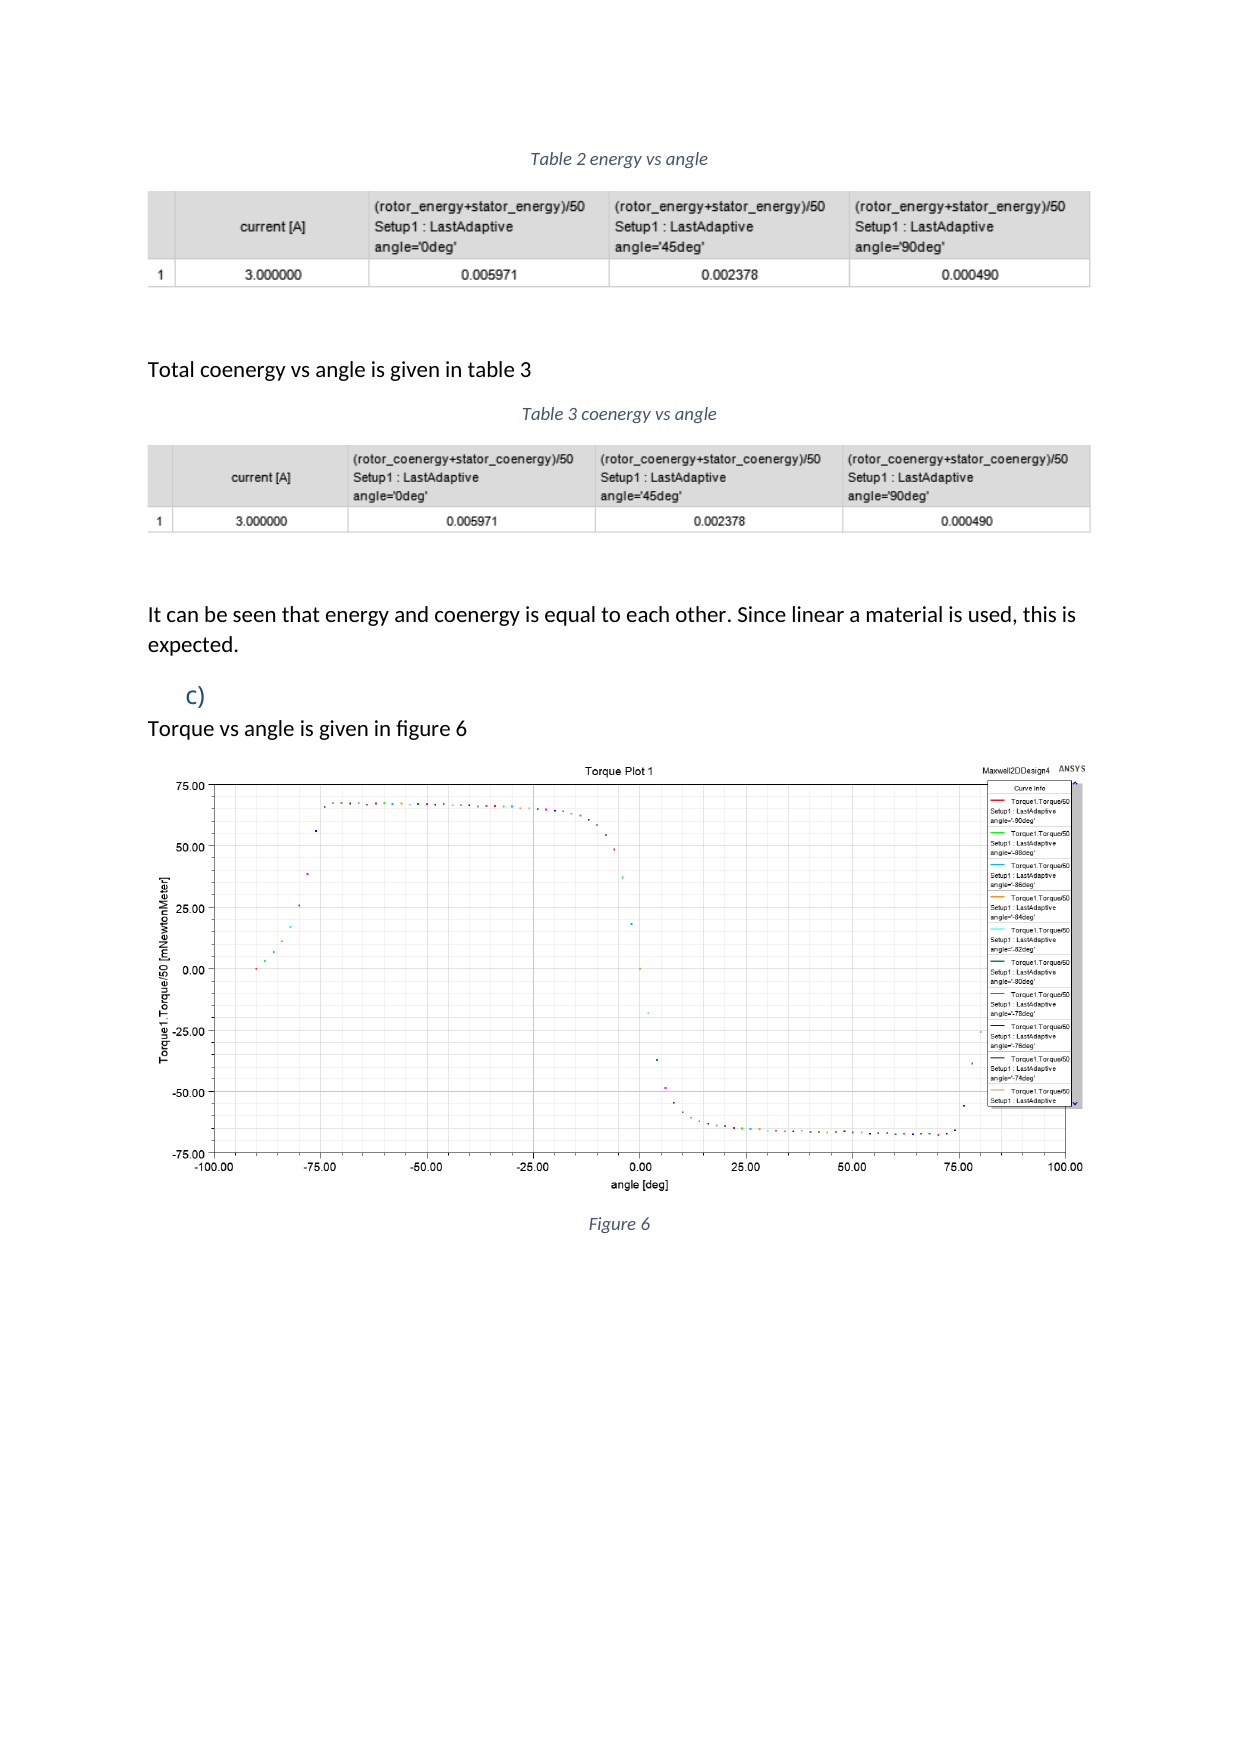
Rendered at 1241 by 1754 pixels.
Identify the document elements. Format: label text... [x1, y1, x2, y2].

text Table 2 energy vs angle [148, 148, 1093, 171]
text Figure 6 [148, 1212, 1093, 1235]
picture [147, 191, 1093, 290]
picture [147, 761, 1093, 1194]
text Total coenergy vs angle is given in table 3 [148, 355, 1093, 383]
text Table 3 coenergy vs angle [148, 402, 1093, 425]
text Torque vs angle is given in figure 6 [148, 714, 1093, 742]
picture [147, 445, 1093, 535]
text It can be seen that energy and coenergy is equal to each other. Since linear a material is used, this is expected. [148, 600, 1093, 658]
